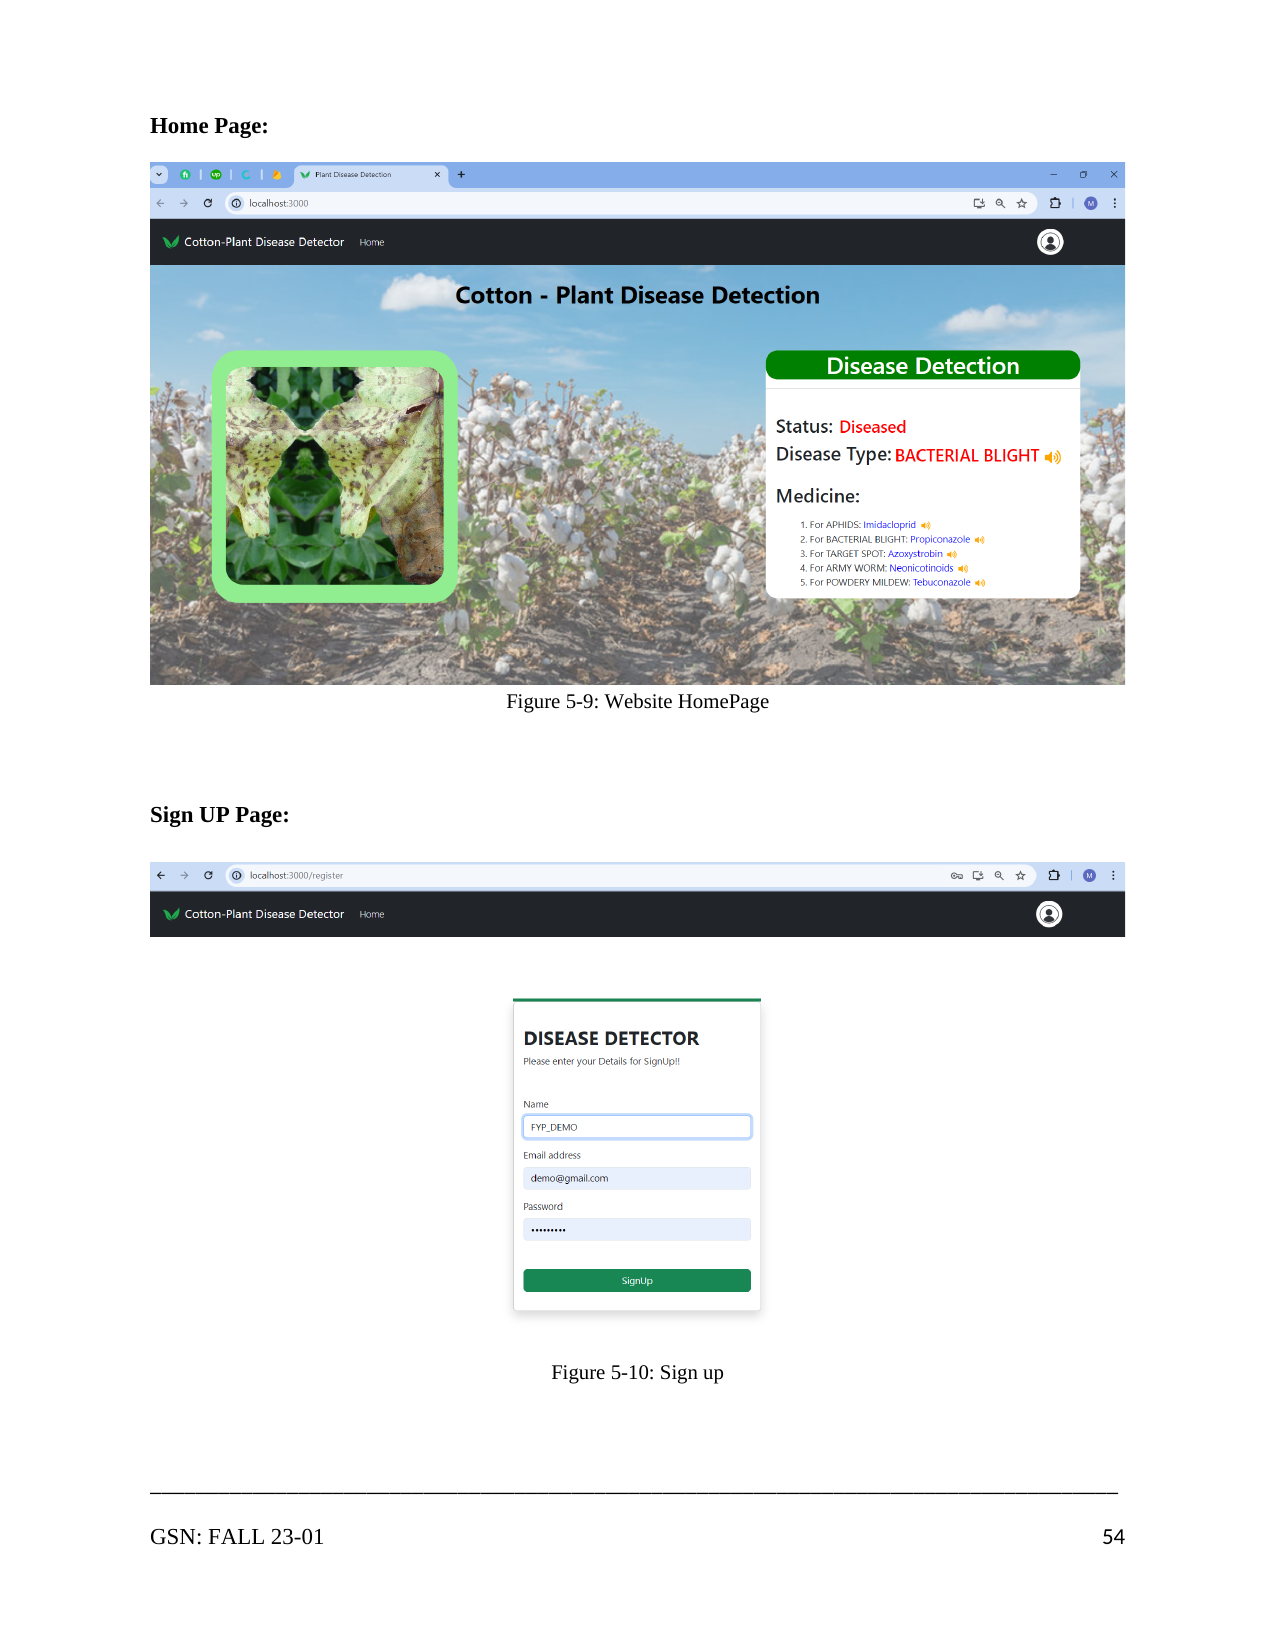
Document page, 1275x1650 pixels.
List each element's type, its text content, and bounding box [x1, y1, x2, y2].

text Home Page: [150, 112, 1125, 139]
picture [150, 862, 1125, 1356]
picture [150, 162, 1125, 685]
text Sign UP Page: [150, 802, 1125, 828]
text Figure 5-10: Sign up [150, 1360, 1125, 1384]
text Figure 5-9: Website HomePage [150, 689, 1125, 713]
